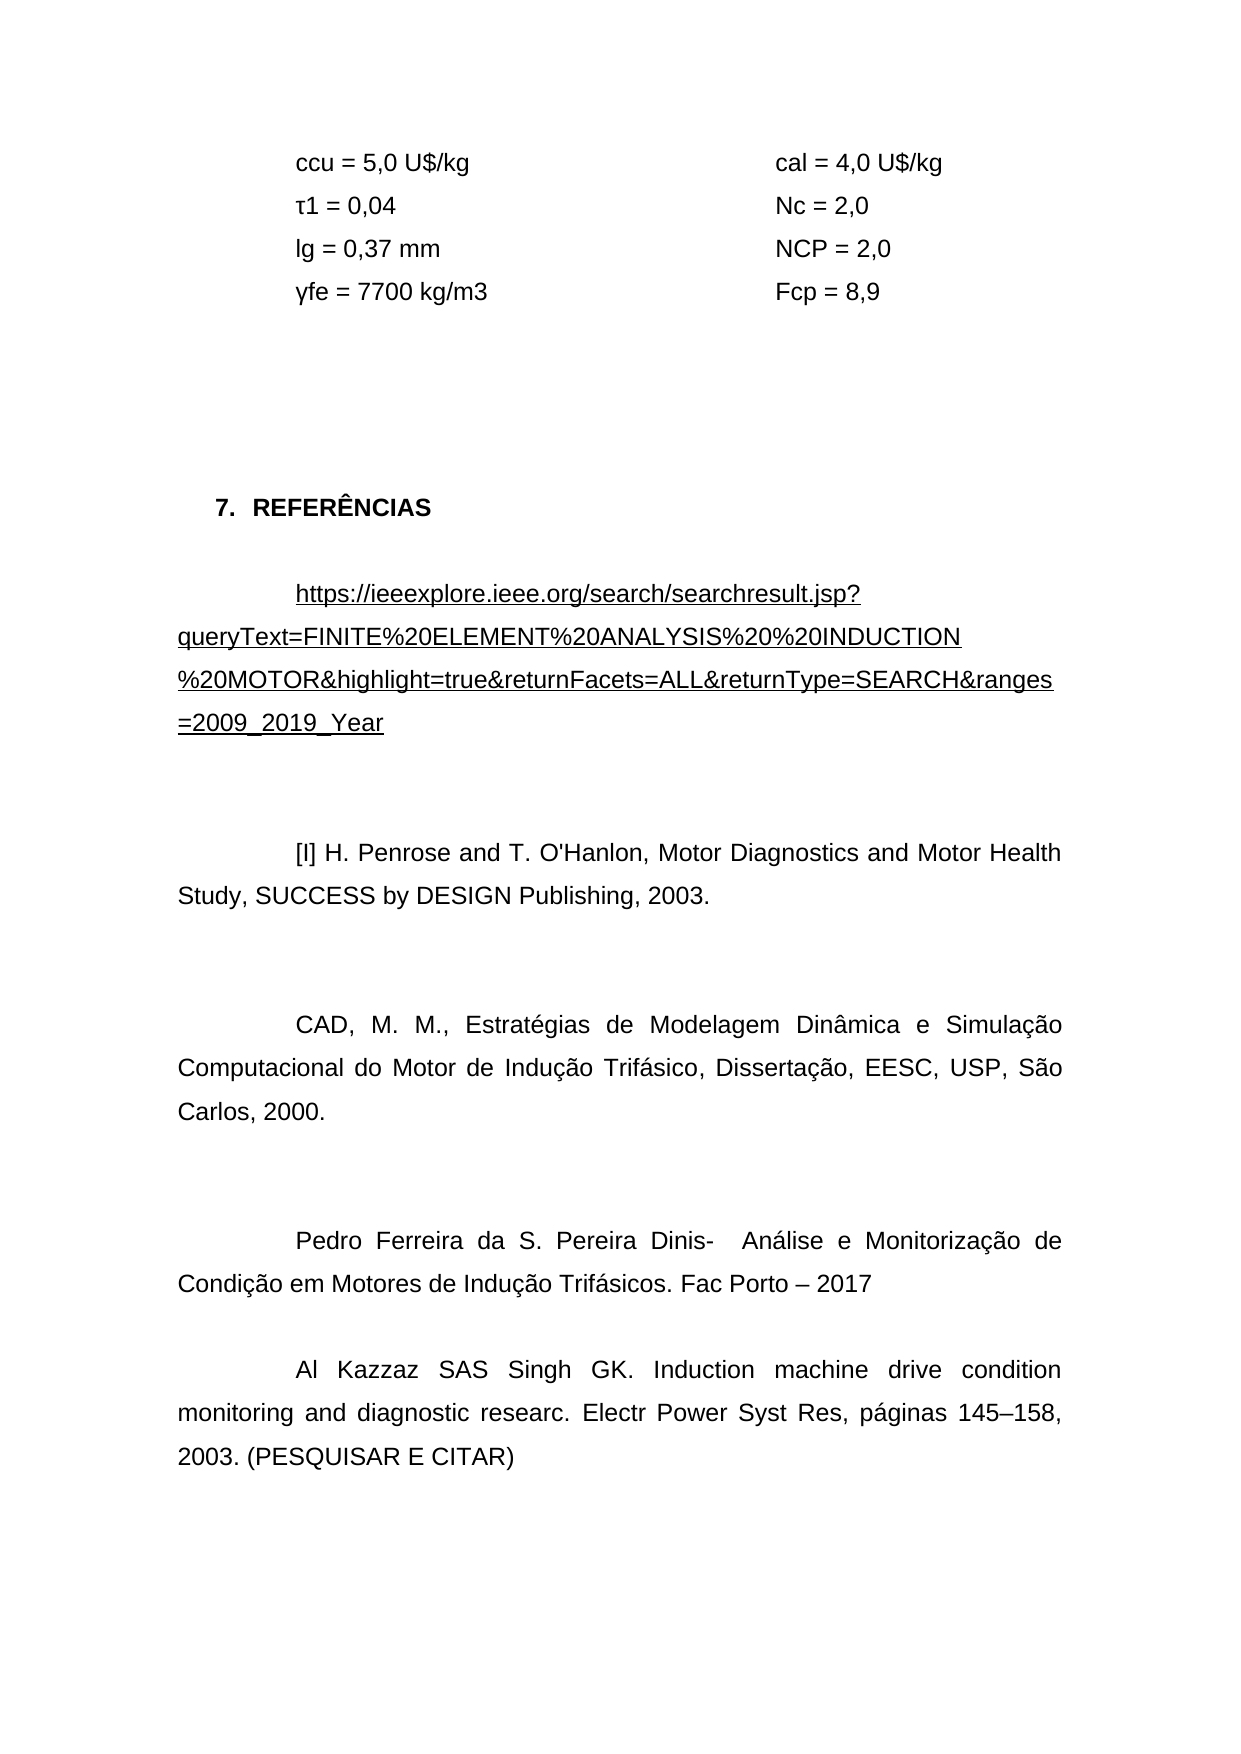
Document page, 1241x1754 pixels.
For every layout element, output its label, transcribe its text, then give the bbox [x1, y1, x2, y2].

text [I] H. Penrose and T. O'Hanlon, Motor Diagnostics and Motor Health Study, SUCCESS by DESIGN Publishing, 2003. [177, 838, 1063, 909]
text γfe = 7700 kg/m3 [177, 277, 583, 306]
text CAD, M. M., Estratégias de Modelagem Dinâmica e Simulação Computacional do Motor de Indução Trifásico, Dissertação, EESC, USP, São Carlos, 2000. [177, 1010, 1063, 1125]
text Nc = 2,0 [657, 191, 1063, 219]
text Pedro Ferreira da S. Pereira Dinis- Análise e Monitorização de Condição em Motores de Indução Trifásicos. Fac Porto – 2017 [177, 1226, 1063, 1298]
text ccu = 5,0 U$/kg [177, 148, 583, 176]
text NCP = 2,0 [657, 234, 1063, 263]
text cal = 4,0 U$/kg [657, 148, 1063, 176]
text lg = 0,37 mm [177, 234, 583, 263]
text Fcp = 8,9 [657, 277, 1063, 306]
text https://ieeexplore.ieee.org/search/searchresult.jsp?queryText=FINITE%20ELEMENT%20ANALYSIS%20%20INDUCTION%20MOTOR&highlight=true&returnFacets=ALL&returnType=SEARCH&ranges=2009_2019_Year [177, 579, 1063, 737]
text τ1 = 0,04 [177, 191, 583, 219]
text Al Kazzaz SAS Singh GK. Induction machine drive condition monitoring and diagnostic researc. Electr Power Syst Res, páginas 145–158, 2003. (PESQUISAR E CITAR) [177, 1355, 1063, 1470]
list REFERÊNCIAS [215, 493, 1063, 521]
